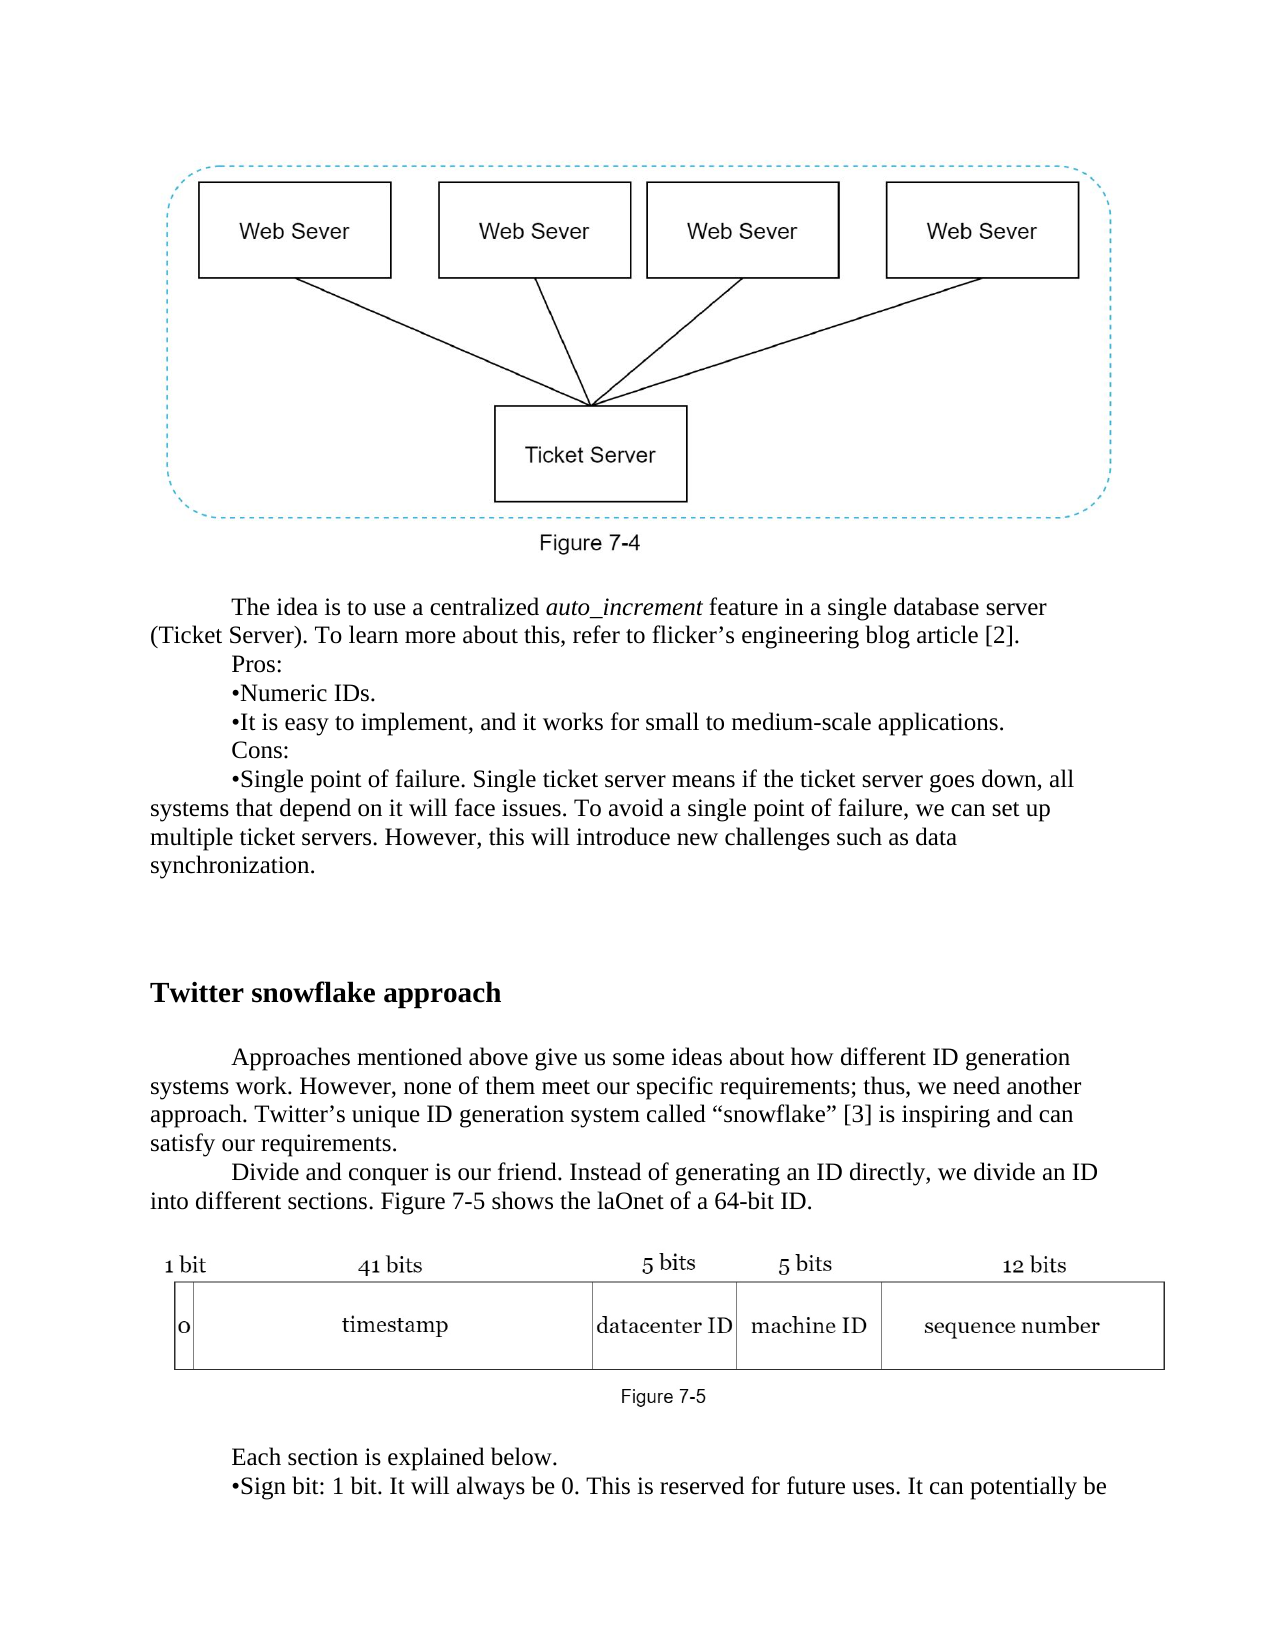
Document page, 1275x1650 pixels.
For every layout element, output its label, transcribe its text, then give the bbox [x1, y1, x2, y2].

text •It is easy to implement, and it works for small to medium-scale applications. [150, 707, 1125, 735]
subtitle Twitter snowflake approach [150, 975, 1125, 1008]
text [150, 1471, 1125, 1500]
text Each section is explained below. [150, 1442, 1125, 1471]
text Approaches mentioned above give us some ideas about how different ID generation systems work. However, none of them meet our specific requirements; thus, we need another approach. Twitter’s unique ID generation system called “snowflake” [3] is inspiring and can satisfy our requirements. [150, 1042, 1125, 1157]
text Divide and conquer is our friend. Instead of generating an ID directly, we divide an ID into different sections. Figure 7-5 shows the laOnet of a 64-bit ID. [150, 1157, 1125, 1214]
picture [150, 1243, 1177, 1409]
text •Single point of failure. Single ticket server means if the ticket server goes down, all systems that depend on it will face issues. To avoid a single point of failure, we can set up multiple ticket servers. However, this will introduce new challenges such as data synchronization. [150, 764, 1125, 879]
picture [150, 150, 1127, 558]
text •Numeric IDs. [150, 678, 1125, 707]
text Cons: [150, 735, 1125, 764]
text Pros: [150, 649, 1125, 678]
text The idea is to use a centralized auto_increment feature in a single database server (Ticket Server). To learn more about this, refer to flicker’s engineering blog article [2]. [150, 592, 1125, 649]
